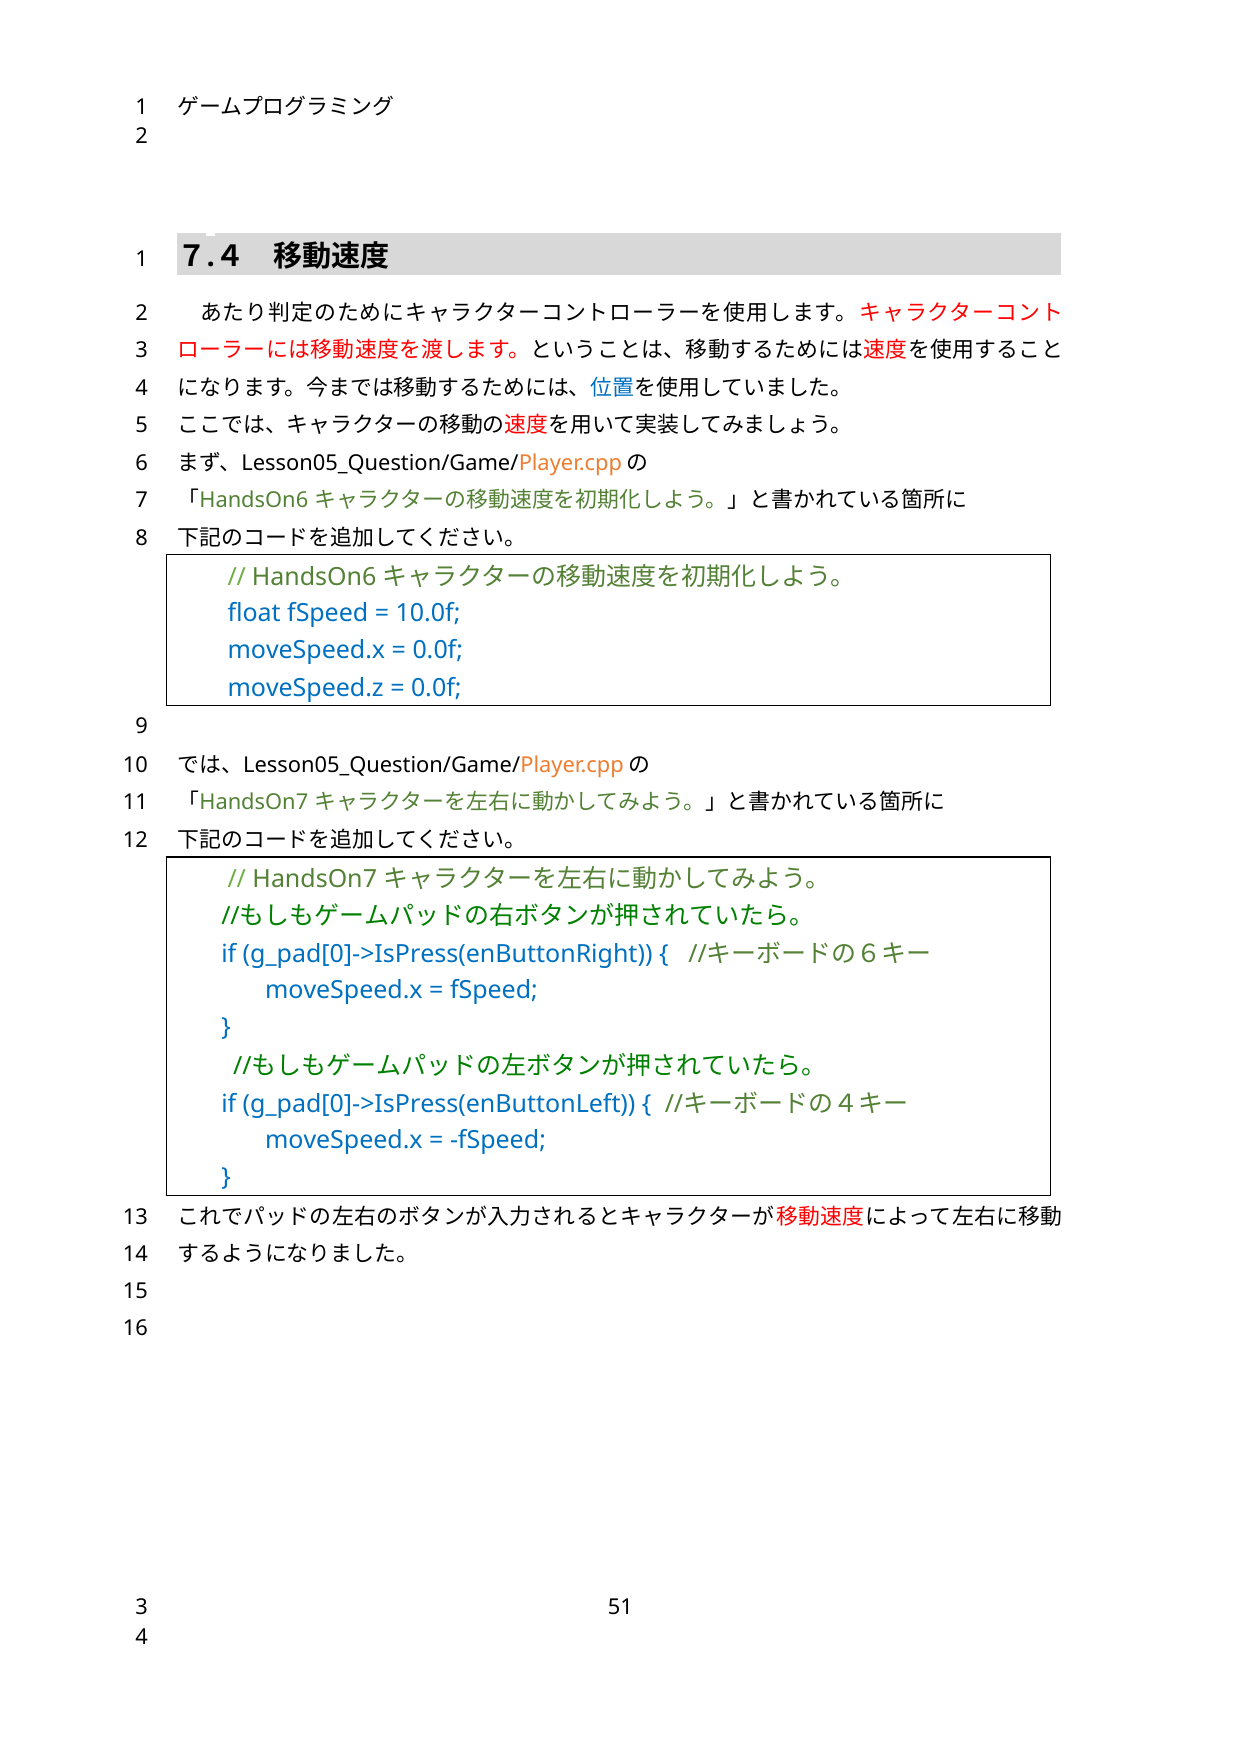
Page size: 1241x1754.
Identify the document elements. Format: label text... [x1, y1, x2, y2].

subtitle ７.４ 移動速度 [177, 217, 1063, 292]
table_header // HandsOn7 キャラクターを左右に動かしてみよう。 //もしもゲームパッドの右ボタンが押されていたら。 if (g_pad[0]->IsPress(enButtonRight)) { //キーボードの６キー moveSpeed.x = fSpeed; } //もしもゲームパッドの左ボタンが押されていたら。 if (g_pad[0]->IsPress(enButtonLeft)) { //キーボードの４キー moveSpeed.x = -fSpeed; } [167, 858, 1050, 1195]
text 「HandsOn7 キャラクターを左右に動かしてみよう。」と書かれている箇所に [177, 781, 1063, 819]
text ここでは、キャラクターの移動の速度を用いて実装してみましょう。 [177, 404, 1063, 442]
table_header // HandsOn6 キャラクターの移動速度を初期化しよう。 float fSpeed = 10.0f; moveSpeed.x = 0.0f; moveSpeed.z = 0.0f; [167, 555, 1050, 705]
text 下記のコードを追加してください。 [177, 819, 1063, 856]
text 下記のコードを追加してください。 [177, 517, 1063, 554]
text これでパッドの左右のボタンが入力されるとキャラクターが移動速度によって左右に移動するようになりました。 [177, 1196, 1063, 1271]
text あたり判定のためにキャラクターコントローラーを使用します。キャラクターコントローラーには移動速度を渡します。ということは、移動するためには速度を使用することになります。今までは移動するためには、位置を使用していました。 [177, 292, 1063, 404]
text では、Lesson05_Question/Game/Player.cppの [177, 744, 1063, 781]
text 「HandsOn6 キャラクターの移動速度を初期化しよう。」と書かれている箇所に [177, 479, 1063, 517]
text まず、Lesson05_Question/Game/Player.cppの [177, 442, 1063, 479]
